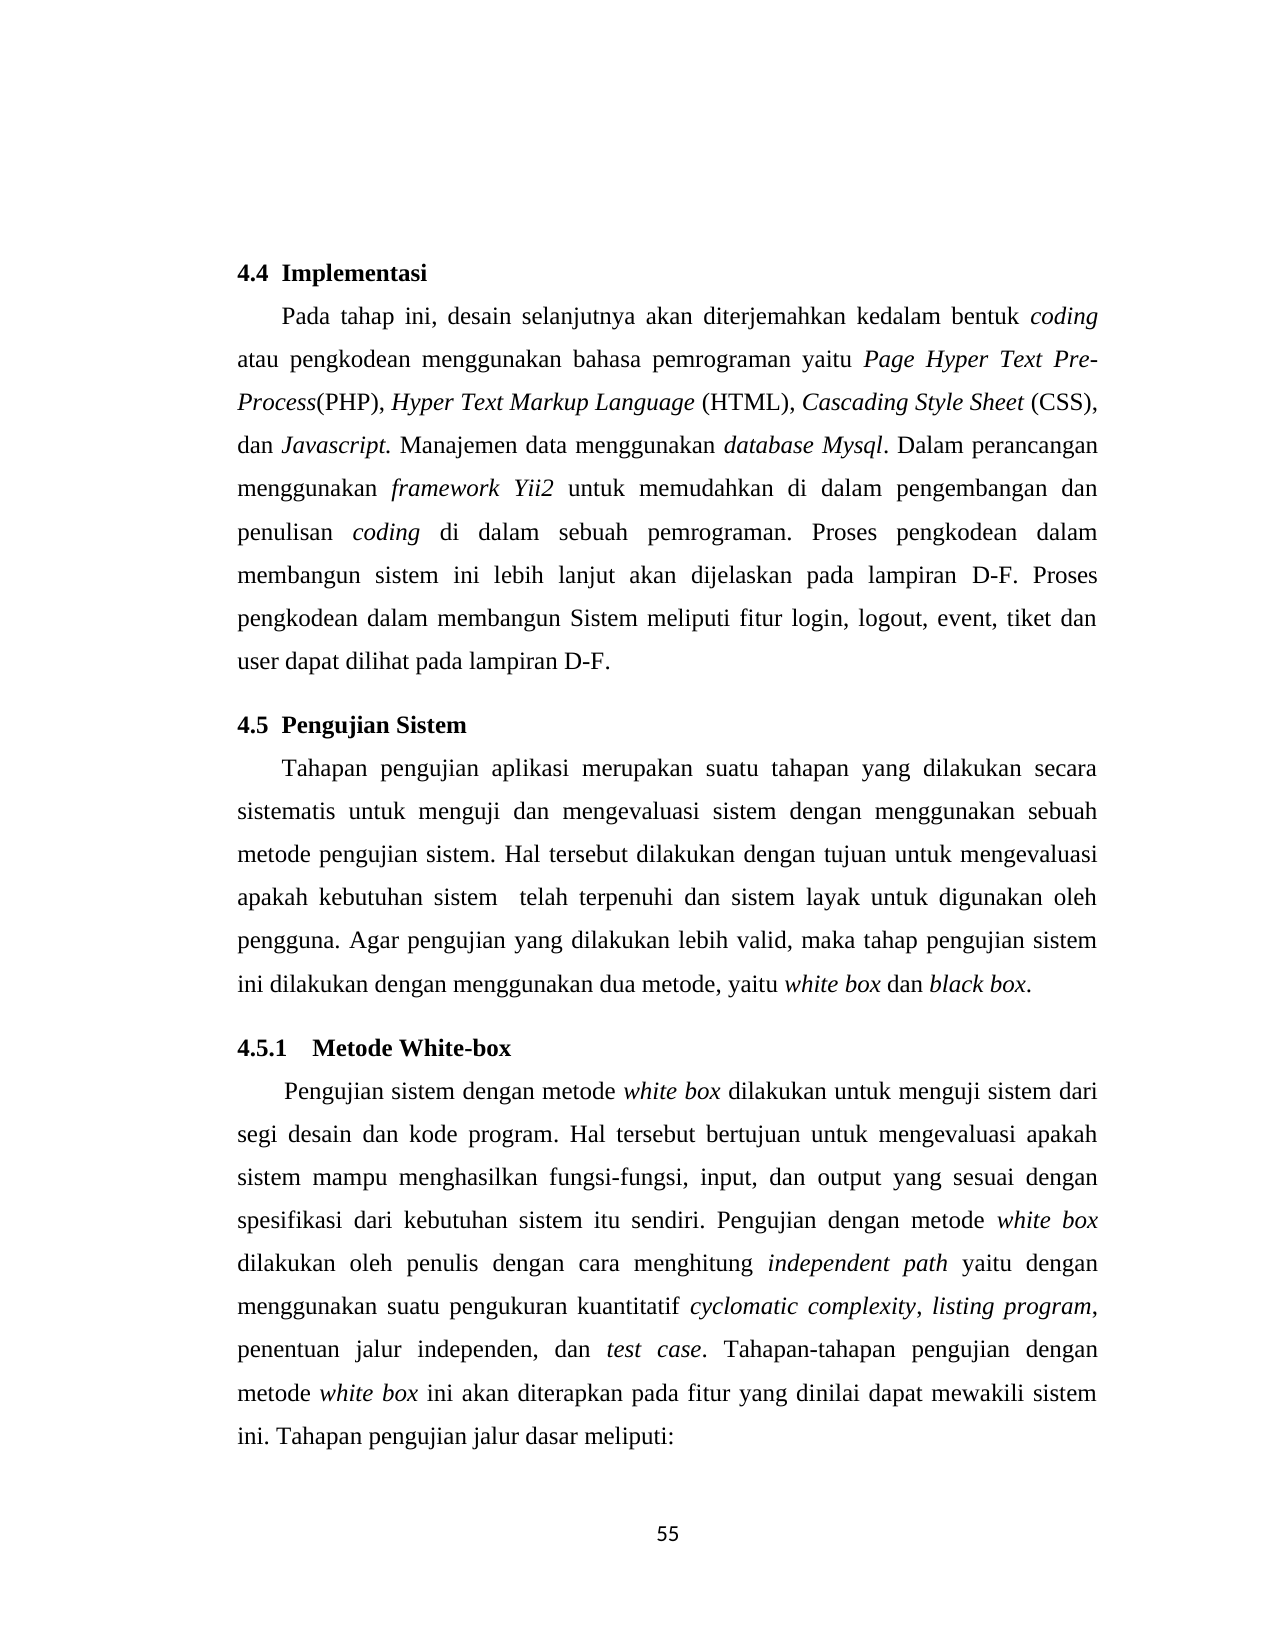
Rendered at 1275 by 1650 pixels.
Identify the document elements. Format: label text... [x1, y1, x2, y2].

subtitle Pengujian Sistem [237, 710, 1098, 739]
text Pada tahap ini, desain selanjutnya akan diterjemahkan kedalam bentuk coding atau pengkodean menggunakan bahasa pemrograman yaitu Page Hyper Text Pre-Process(PHP), Hyper Text Markup Language (HTML), Cascading Style Sheet (CSS), dan Javascript. Manajemen data menggunakan database Mysql. Dalam perancangan menggunakan framework Yii2 untuk memudahkan di dalam pengembangan dan penulisan coding di dalam sebuah pemrograman. Proses pengkodean dalam membangun sistem ini lebih lanjut akan dijelaskan pada lampiran D-F. Proses pengkodean dalam membangun Sistem meliputi fitur login, logout, event, tiket dan user dapat dilihat pada lampiran D-F. [237, 301, 1098, 675]
subtitle Metode White-box [237, 1033, 1098, 1061]
text Tahapan pengujian aplikasi merupakan suatu tahapan yang dilakukan secara sistematis untuk menguji dan mengevaluasi sistem dengan menggunakan sebuah metode pengujian sistem. Hal tersebut dilakukan dengan tujuan untuk mengevaluasi apakah kebutuhan sistem telah terpenuhi dan sistem layak untuk digunakan oleh pengguna. Agar pengujian yang dilakukan lebih valid, maka tahap pengujian sistem ini dilakukan dengan menggunakan dua metode, yaitu white box dan black box. [237, 753, 1098, 997]
text Pengujian sistem dengan metode white box dilakukan untuk menguji sistem dari segi desain dan kode program. Hal tersebut bertujuan untuk mengevaluasi apakah sistem mampu menghasilkan fungsi-fungsi, input, dan output yang sesuai dengan spesifikasi dari kebutuhan sistem itu sendiri. Pengujian dengan metode white box dilakukan oleh penulis dengan cara menghitung independent path yaitu dengan menggunakan suatu pengukuran kuantitatif cyclomatic complexity, listing program, penentuan jalur independen, dan test case. Tahapan-tahapan pengujian dengan metode white box ini akan diterapkan pada fitur yang dinilai dapat mewakili sistem ini. Tahapan pengujian jalur dasar meliputi: [237, 1076, 1098, 1449]
subtitle Implementasi [237, 258, 1098, 287]
